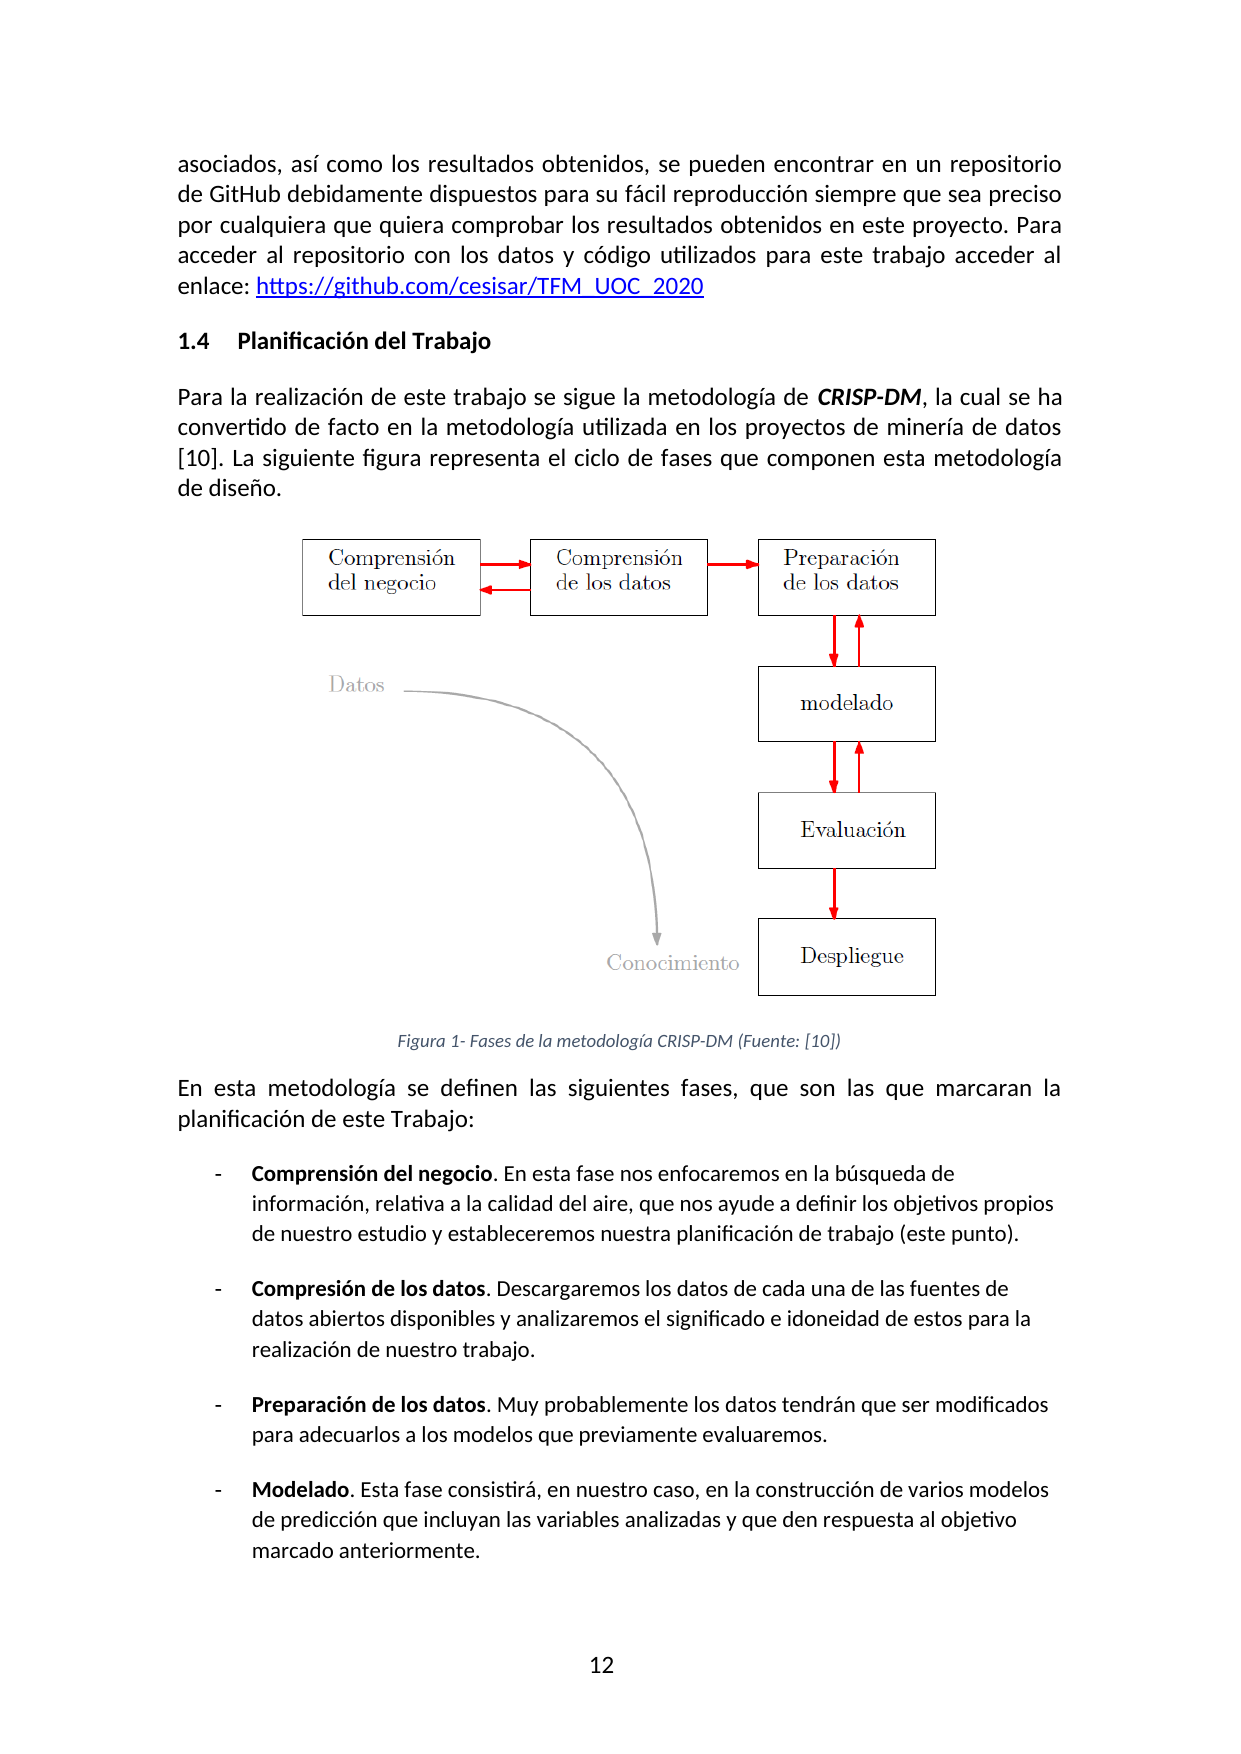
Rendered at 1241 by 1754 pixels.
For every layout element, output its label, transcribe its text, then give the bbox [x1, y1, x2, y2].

subtitle Planificación del Trabajo [177, 325, 1063, 356]
list Compresión de los datos. Descargaremos los datos de cada una de las fuentes de datos abiertos disponibles y analizaremos el significado e idoneidad de estos para la realización de nuestro trabajo. [214, 1274, 1063, 1363]
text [177, 148, 1063, 300]
list Modelado. Esta fase consistirá, en nuestro caso, en la construcción de varios modelos de predicción que incluyan las variables analizadas y que den respuesta al objetivo marcado anteriormente. [214, 1475, 1063, 1564]
list Comprensión del negocio. En esta fase nos enfocaremos en la búsqueda de información, relativa a la calidad del aire, que nos ayude a definir los objetivos propios de nuestro estudio y estableceremos nuestra planificación de trabajo (este punto). [214, 1159, 1063, 1247]
list Preparación de los datos. Muy probablemente los datos tendrán que ser modificados para adecuarlos a los modelos que previamente evaluaremos. [214, 1390, 1063, 1448]
text En esta metodología se definen las siguientes fases, que son las que marcaran la planificación de este Trabajo: [177, 1073, 1063, 1134]
text Para la realización de este trabajo se sigue la metodología de CRISP-DM, la cual se ha convertido de facto en la metodología utilizada en los proyectos de minería de datos . La siguiente figura representa el ciclo de fases que componen esta metodología de diseño. [177, 381, 1063, 503]
picture [295, 527, 945, 1004]
text Figura 1- Fases de la metodología CRISP-DM (Fuente: ) [177, 1029, 1063, 1052]
